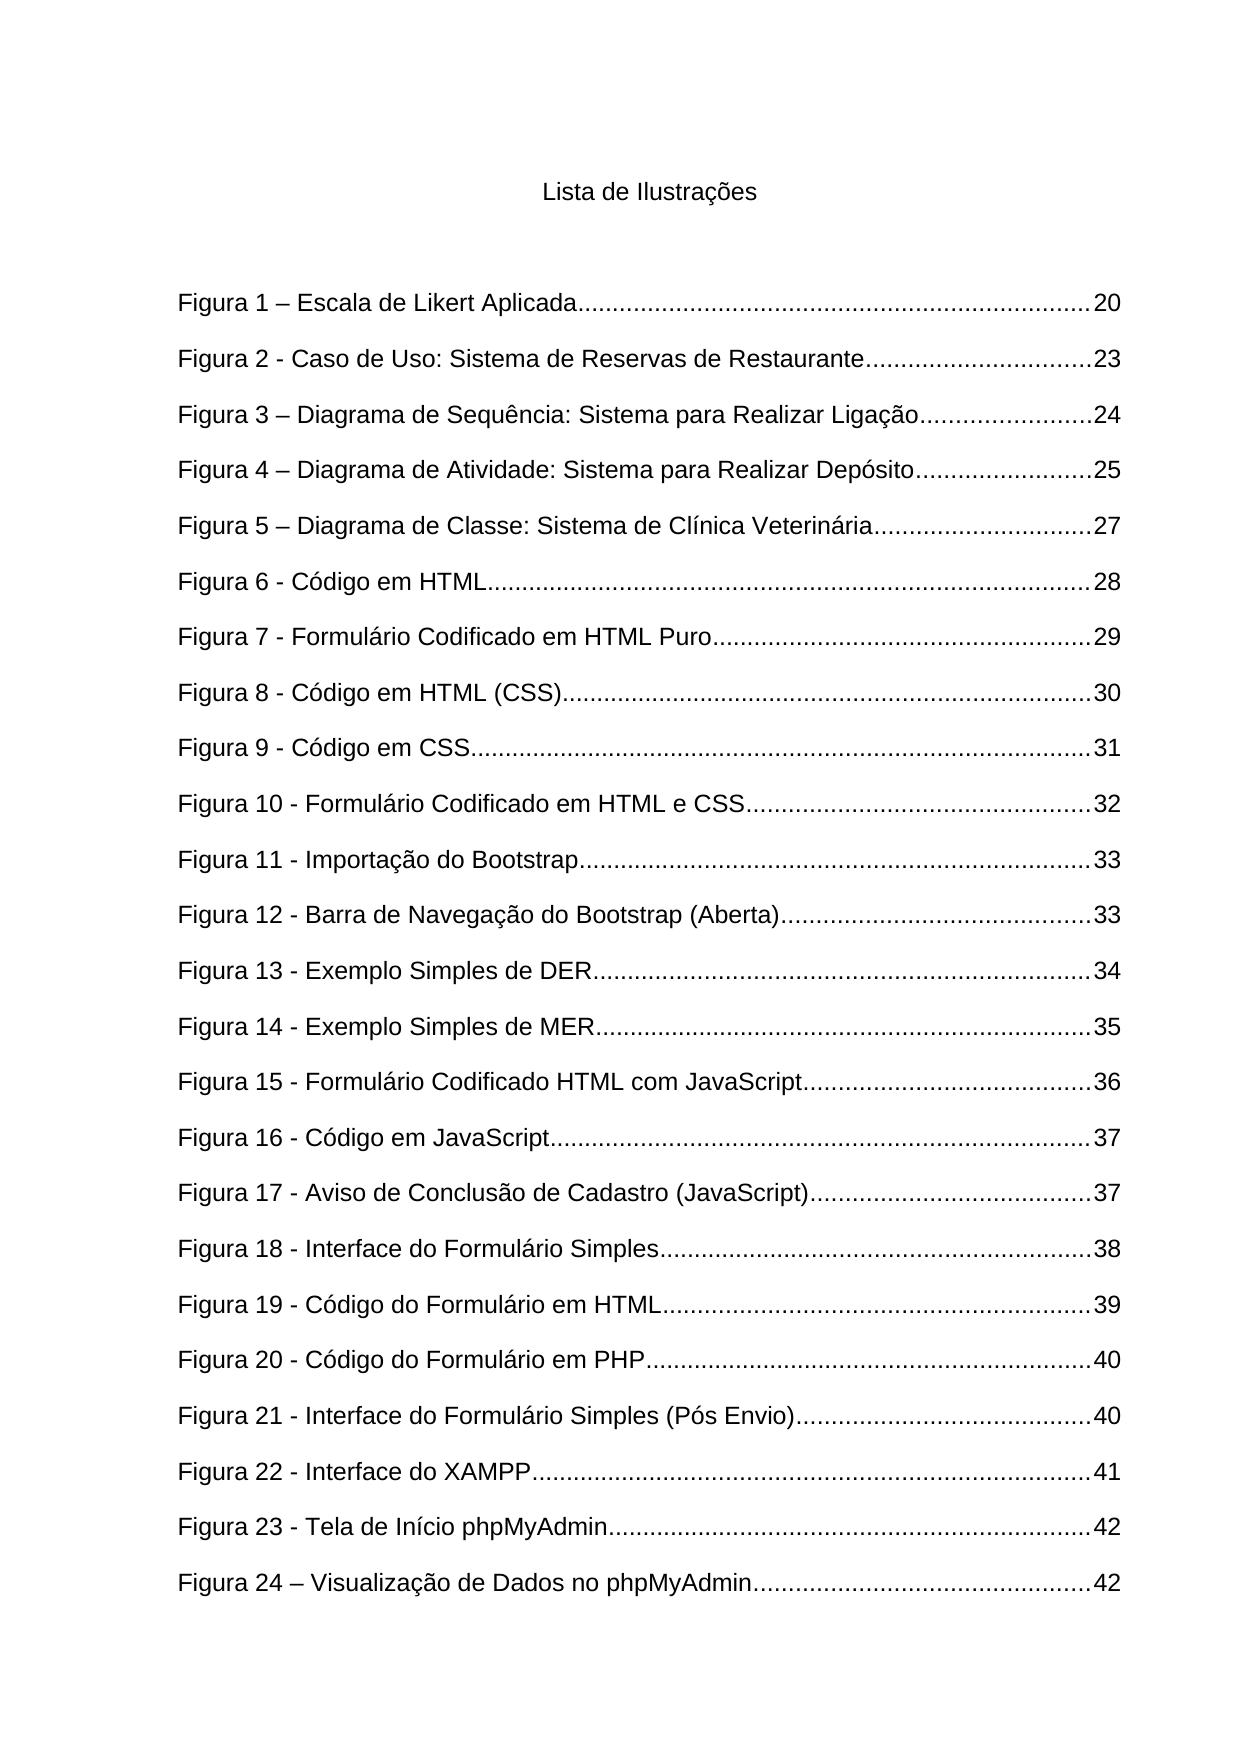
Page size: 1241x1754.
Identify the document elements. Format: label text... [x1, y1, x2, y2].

text Figura 2 - Caso de Uso: Sistema de Reservas de Restaurante 23 [177, 344, 1122, 373]
text Figura 16 - Código em JavaScript 37 [177, 1123, 1122, 1152]
text Figura 3 – Diagrama de Sequência: Sistema para Realizar Ligação 24 [177, 400, 1122, 428]
text Figura 21 - Interface do Formulário Simples (Pós Envio) 40 [177, 1401, 1122, 1430]
text Figura 9 - Código em CSS 31 [177, 733, 1122, 762]
text Figura 23 - Tela de Início phpMyAdmin 42 [177, 1512, 1122, 1541]
text Figura 22 - Interface do XAMPP 41 [177, 1457, 1122, 1485]
text Figura 17 - Aviso de Conclusão de Cadastro (JavaScript) 37 [177, 1178, 1122, 1207]
text Figura 7 - Formulário Codificado em HTML Puro 29 [177, 622, 1122, 651]
text Figura 6 - Código em HTML 28 [177, 567, 1122, 595]
text Figura 10 - Formulário Codificado em HTML e CSS 32 [177, 789, 1122, 818]
text Figura 4 – Diagrama de Atividade: Sistema para Realizar Depósito 25 [177, 455, 1122, 484]
text Figura 13 - Exemplo Simples de DER 34 [177, 956, 1122, 985]
text Figura 20 - Código do Formulário em PHP 40 [177, 1345, 1122, 1374]
text Figura 5 – Diagrama de Classe: Sistema de Clínica Veterinária 27 [177, 511, 1122, 540]
text Figura 19 - Código do Formulário em HTML 39 [177, 1290, 1122, 1318]
text Figura 1 – Escala de Likert Aplicada 20 [177, 288, 1122, 317]
text Figura 8 - Código em HTML (CSS) 30 [177, 678, 1122, 707]
text Figura 15 - Formulário Codificado HTML com JavaScript 36 [177, 1067, 1122, 1096]
text Figura 24 – Visualização de Dados no phpMyAdmin 42 [177, 1568, 1122, 1597]
text Figura 18 - Interface do Formulário Simples 38 [177, 1234, 1122, 1263]
text Lista de Ilustrações [177, 177, 1122, 206]
text Figura 12 - Barra de Navegação do Bootstrap (Aberta) 33 [177, 900, 1122, 929]
text Figura 11 - Importação do Bootstrap 33 [177, 845, 1122, 873]
text Figura 14 - Exemplo Simples de MER 35 [177, 1012, 1122, 1040]
